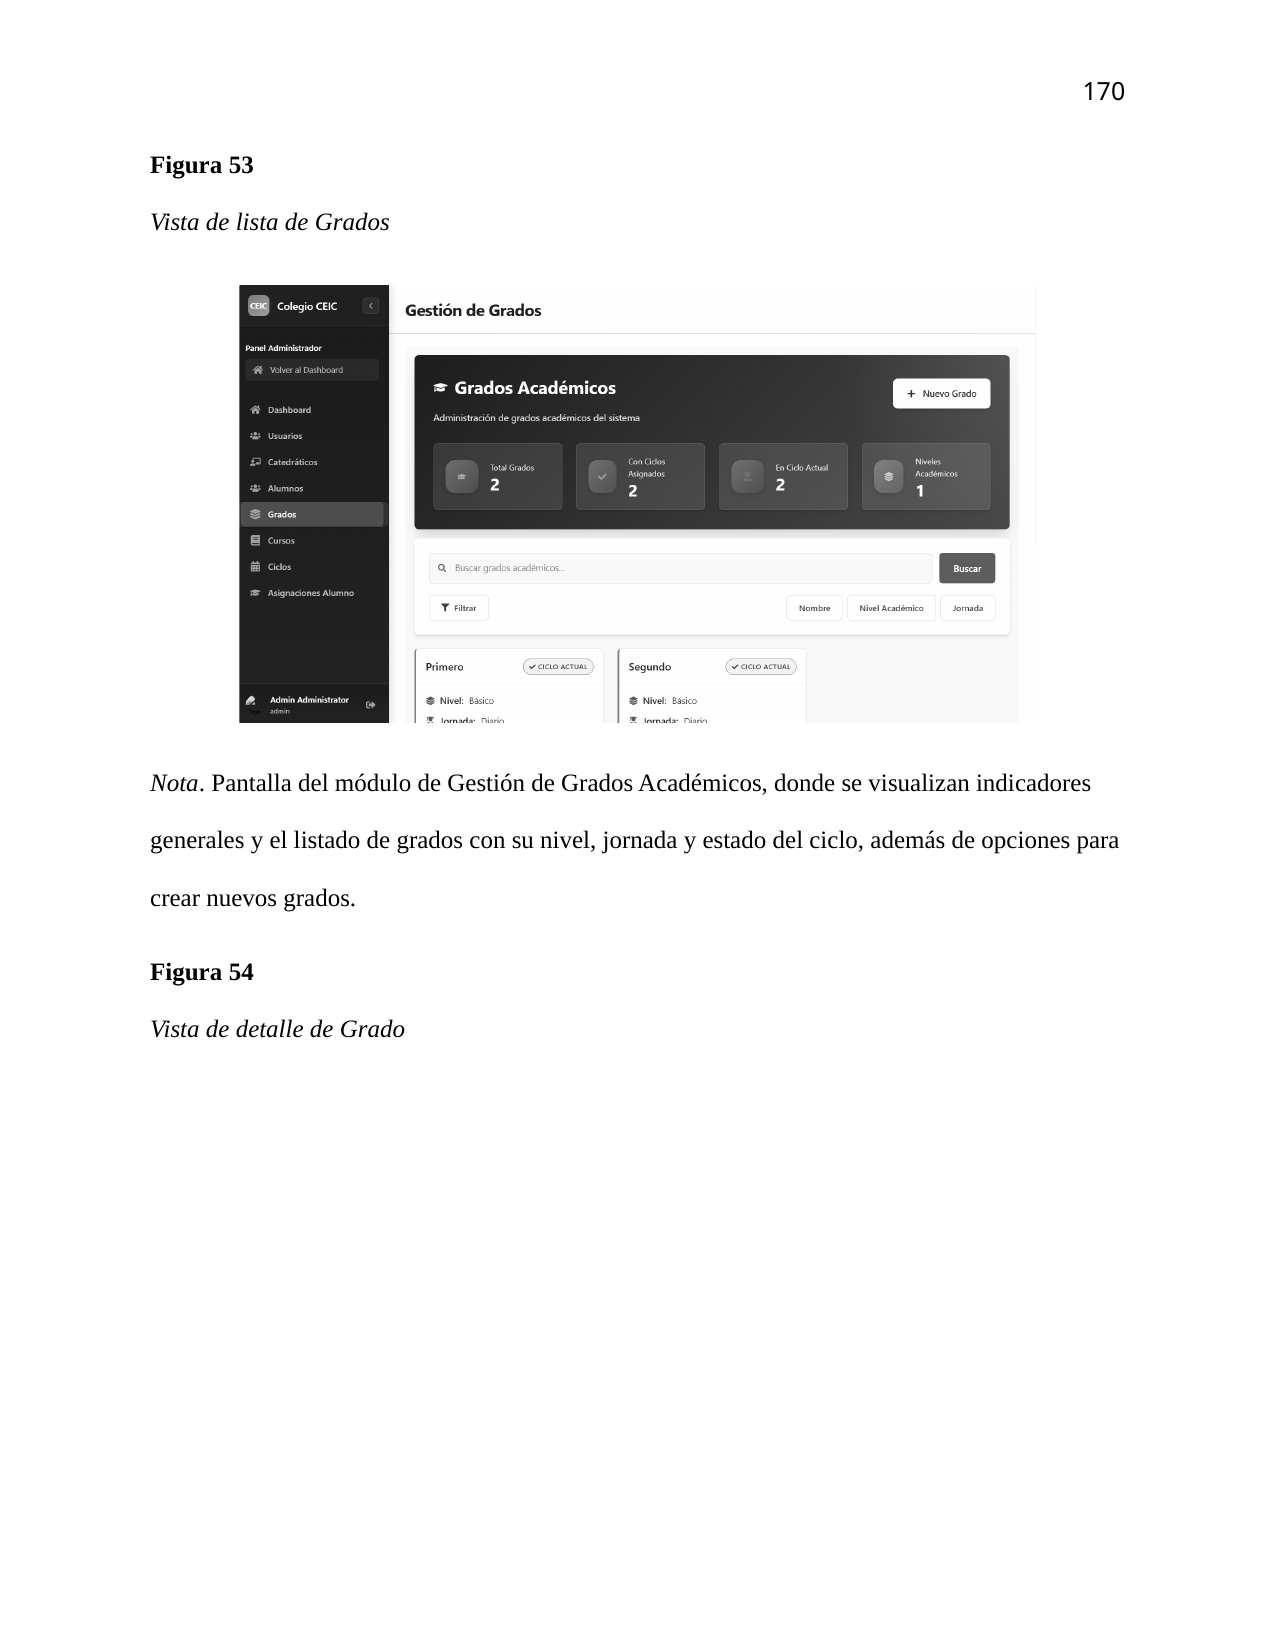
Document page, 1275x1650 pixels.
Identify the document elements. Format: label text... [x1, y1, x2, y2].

text Nota. Pantalla del módulo de Gestión de Grados Académicos, donde se visualizan indicadores generales y el listado de grados con su nivel, jornada y estado del ciclo, además de opciones para crear nuevos grados. [150, 768, 1125, 912]
text Figura 53 Vista de lista de Grados [150, 150, 1125, 236]
text Figura 54 Vista de detalle de Grado [150, 957, 1125, 1043]
